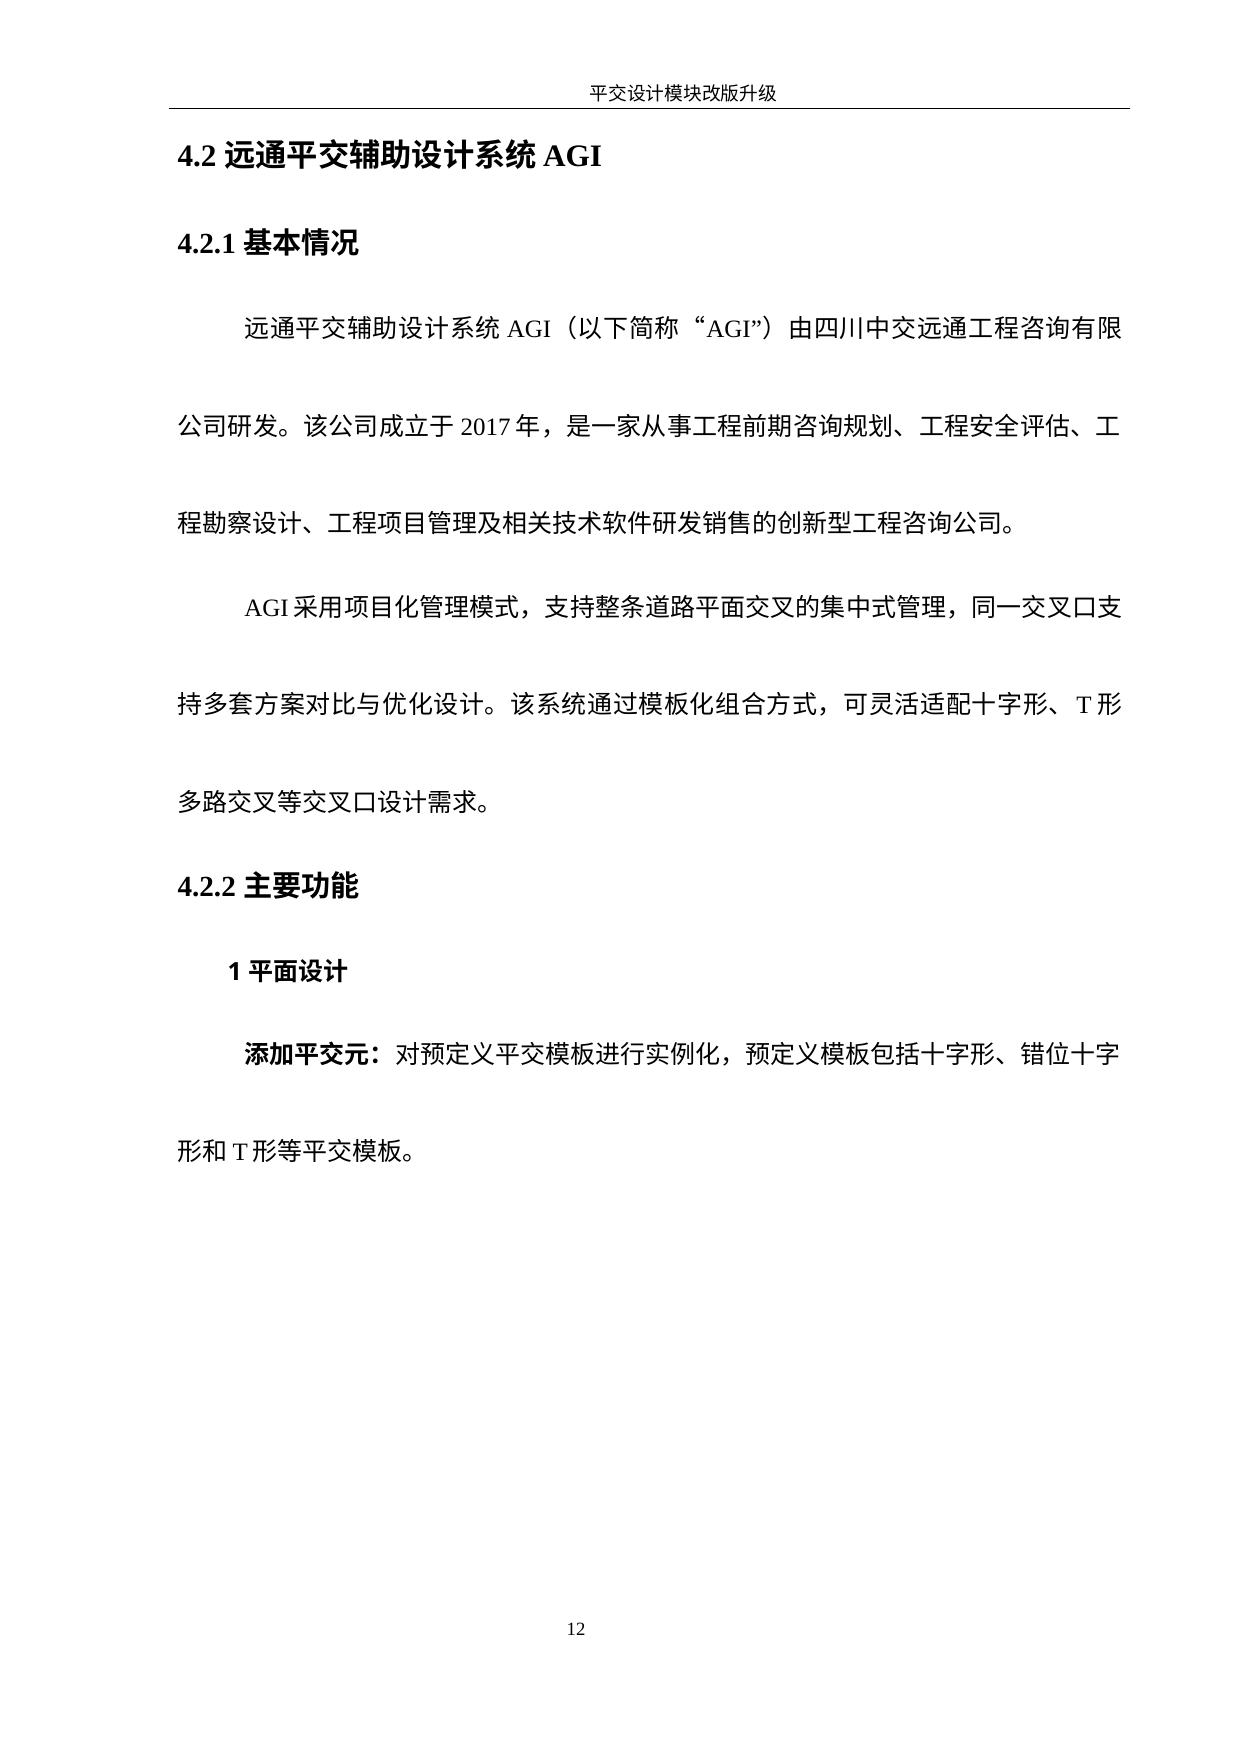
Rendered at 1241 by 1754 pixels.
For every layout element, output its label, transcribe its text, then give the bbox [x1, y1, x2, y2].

subtitle 主要功能 [177, 851, 1122, 916]
subtitle 远通平交辅助设计系统AGI [177, 121, 1122, 186]
list 平面设计 [177, 937, 1122, 1002]
text 添加平交元：对预定义平交模板进行实例化，预定义模板包括十字形、错位十字形和T形等平交模板。 [177, 1020, 1122, 1182]
text 远通平交辅助设计系统AGI（以下简称“AGI”）由四川中交远通工程咨询有限公司研发。该公司成立于2017年，是一家从事工程前期咨询规划、工程安全评估、工程勘察设计、工程项目管理及相关技术软件研发销售的创新型工程咨询公司。 [177, 294, 1122, 554]
subtitle 基本情况 [177, 208, 1122, 273]
text AGI采用项目化管理模式，支持整条道路平面交叉的集中式管理，同一交叉口支持多套方案对比与优化设计。该系统通过模板化组合方式，可灵活适配十字形、T形多路交叉等交叉口设计需求。 [177, 573, 1122, 833]
